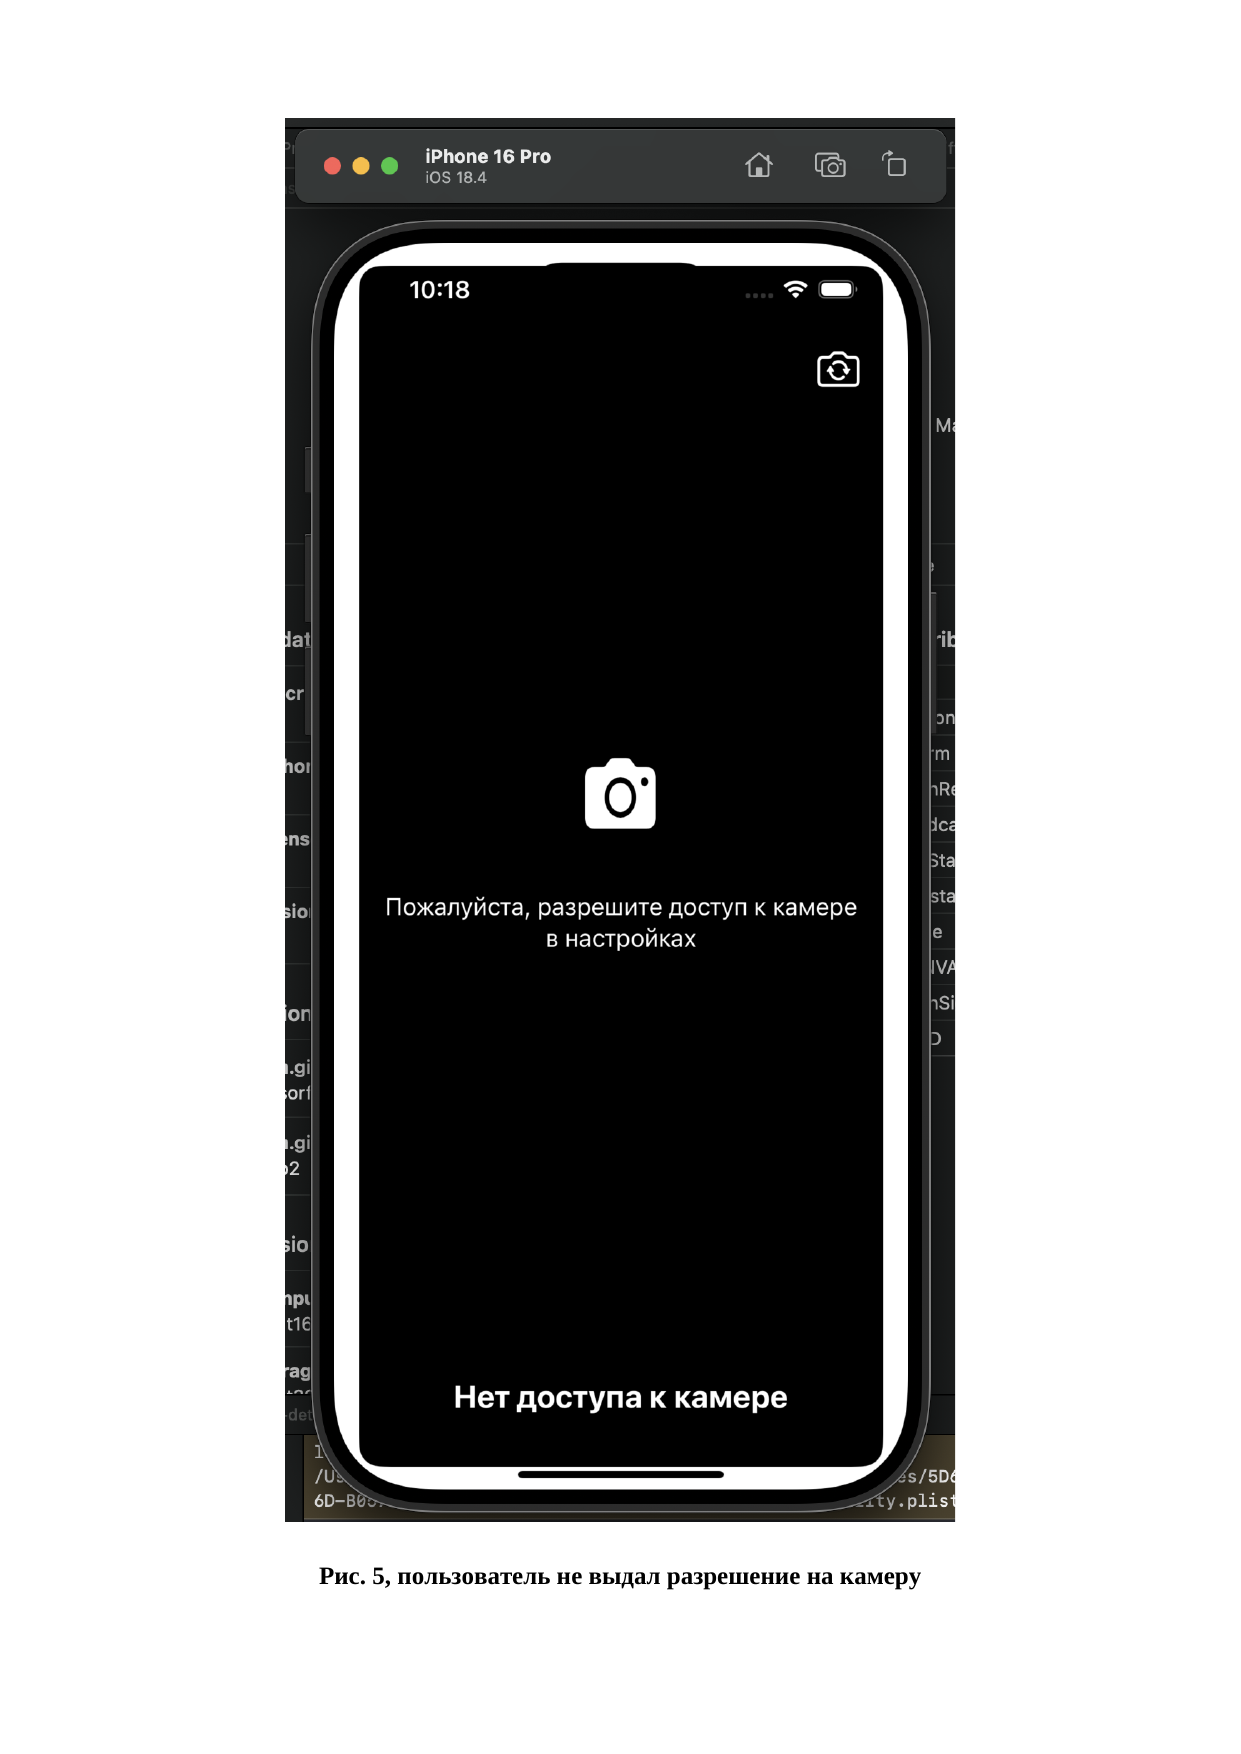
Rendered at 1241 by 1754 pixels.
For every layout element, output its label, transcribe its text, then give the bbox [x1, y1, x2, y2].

picture [285, 118, 955, 1522]
text Рис. 5, пользователь не выдал разрешение на камеру [118, 1561, 1122, 1590]
